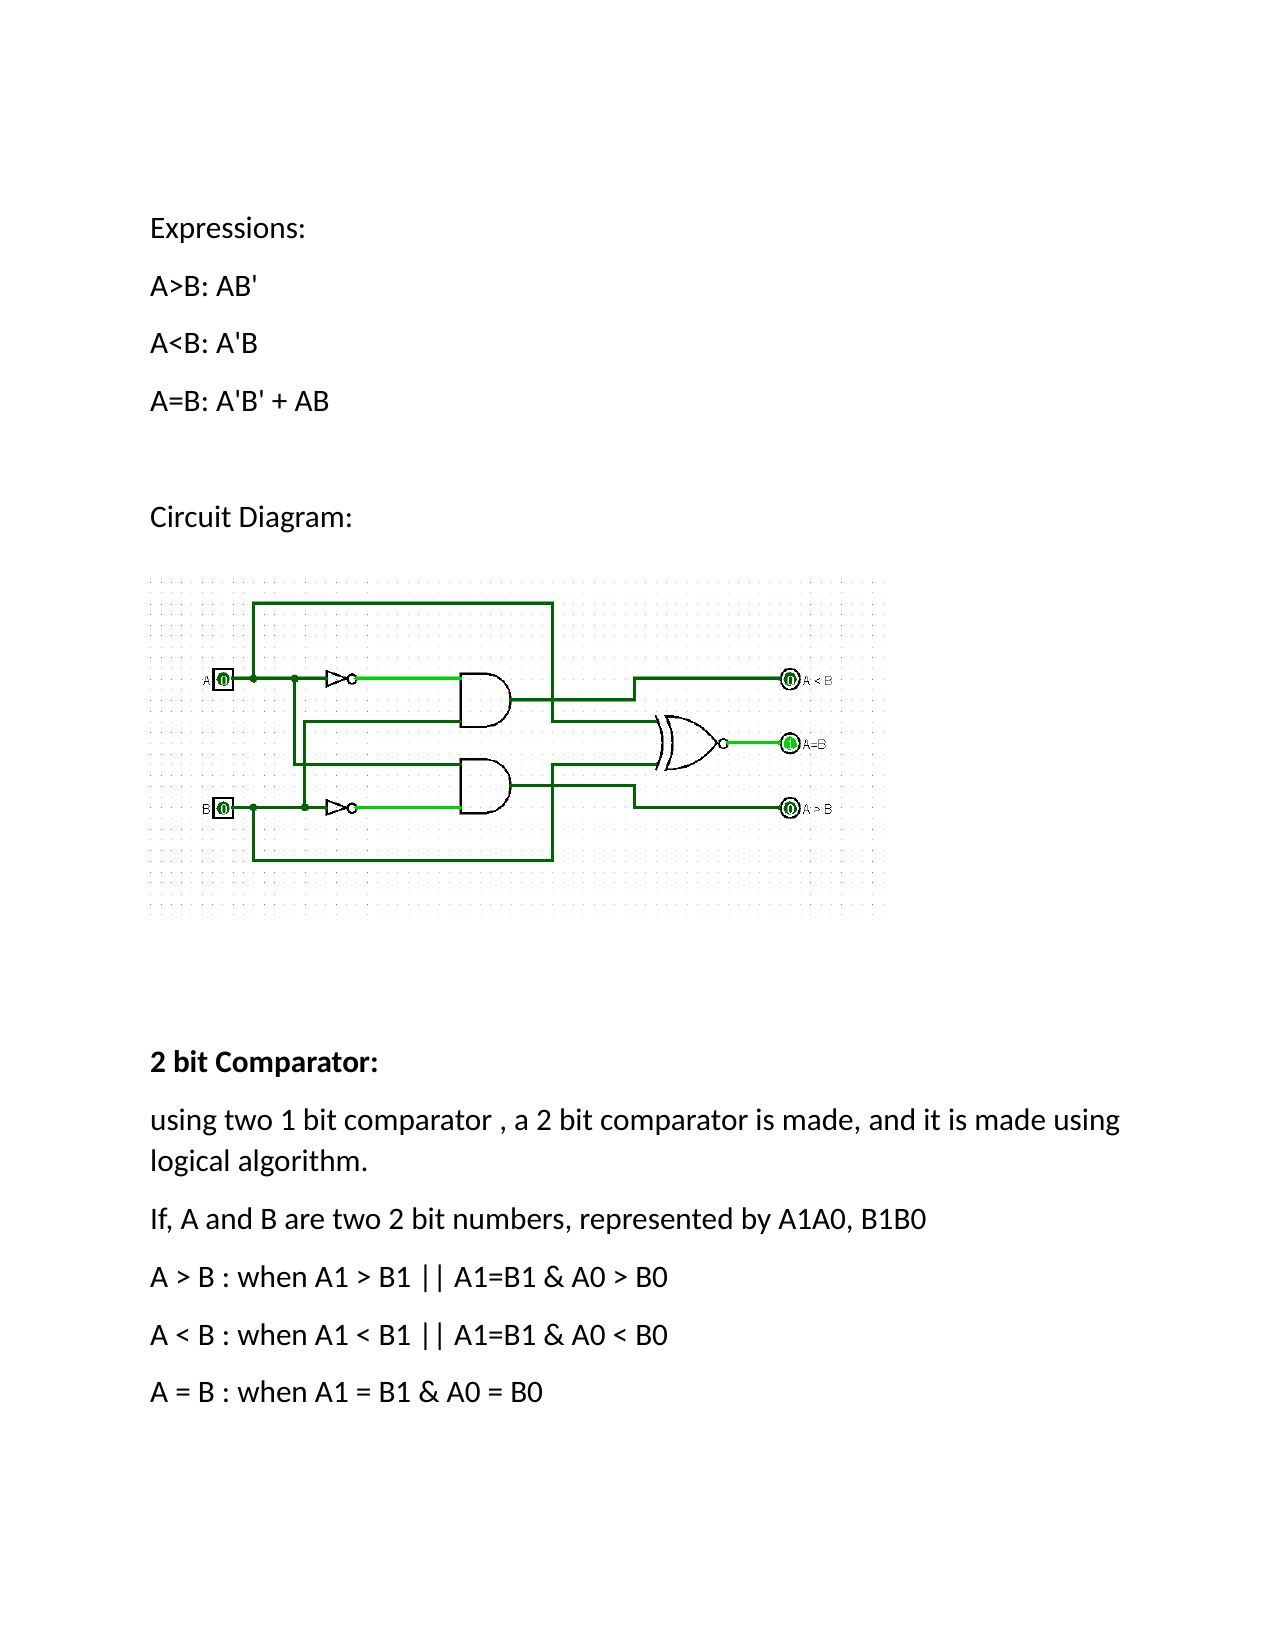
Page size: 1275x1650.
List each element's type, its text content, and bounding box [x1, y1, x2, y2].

text A > B : when A1 > B1 || A1=B1 & A0 > B0 [150, 1257, 1125, 1295]
picture [150, 573, 887, 915]
text Circuit Diagram: [150, 497, 1125, 535]
text A < B : when A1 < B1 || A1=B1 & A0 < B0 [150, 1315, 1125, 1353]
text 2 bit Comparator: [150, 1042, 1125, 1081]
text A>B: AB' [150, 266, 1125, 304]
text using two 1 bit comparator , a 2 bit comparator is made, and it is made using logical algorithm. [150, 1100, 1125, 1179]
text Expressions: [150, 208, 1125, 246]
text A=B: A'B' + AB [150, 381, 1125, 419]
text If, A and B are two 2 bit numbers, represented by A1A0, B1B0 [150, 1199, 1125, 1237]
text A = B : when A1 = B1 & A0 = B0 [150, 1373, 1125, 1411]
text A<B: A'B [150, 323, 1125, 362]
